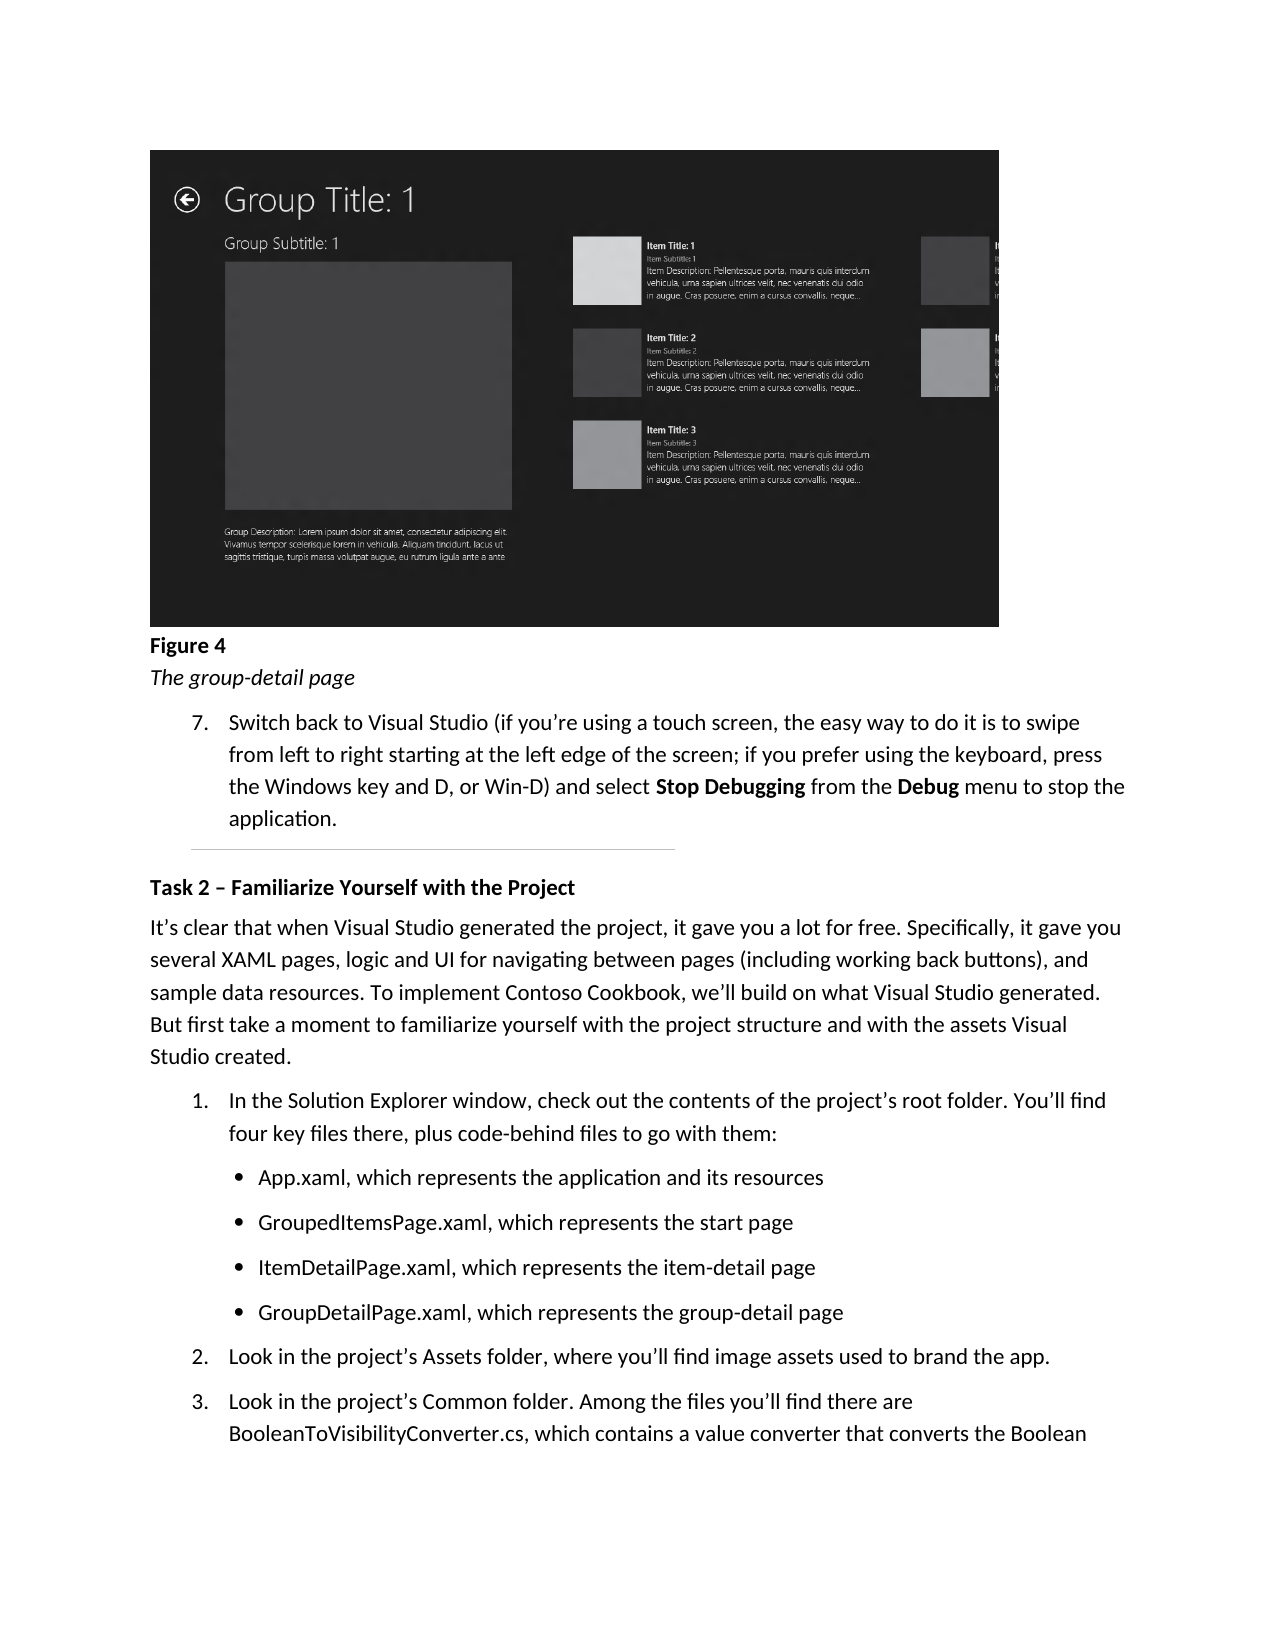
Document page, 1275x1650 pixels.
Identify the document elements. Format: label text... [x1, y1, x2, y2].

list ItemDetailPage.xaml, which represents the item-detail page [235, 1253, 1125, 1281]
list GroupDetailPage.xaml, which represents the group-detail page [235, 1298, 1125, 1326]
list In the Solution Explorer window, check out the contents of the project’s root folder. You’ll find four key files there, plus code-behind files to go with them: [191, 1087, 1125, 1147]
list Look in the project’s Assets folder, where you’ll find image assets used to brand the app. [191, 1342, 1125, 1370]
text Task 2 – Familiarize Yourself with the Project [150, 873, 1125, 901]
text The group-detail page [150, 663, 1125, 691]
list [191, 1387, 1125, 1447]
text Figure 4 [150, 631, 1125, 659]
list GroupedItemsPage.xaml, which represents the start page [235, 1208, 1125, 1236]
list Switch back to Visual Studio (if you’re using a touch screen, the easy way to do it is to swipe from left to right starting at the left edge of the screen; if you prefer using the keyboard, press the Windows key and D, or Win-D) and select Stop Debugging from the Debug menu to stop the application. [191, 708, 1125, 833]
list App.xaml, which represents the application and its resources [235, 1163, 1125, 1192]
text It’s clear that when Visual Studio generated the project, it gave you a lot for free. Specifically, it gave you several XAML pages, logic and UI for navigating between pages (including working back buttons), and sample data resources. To implement Contoso Cookbook, we’ll build on what Visual Studio generated. But first take a moment to familiarize yourself with the project structure and with the assets Visual Studio created. [150, 913, 1125, 1070]
picture [150, 150, 999, 627]
